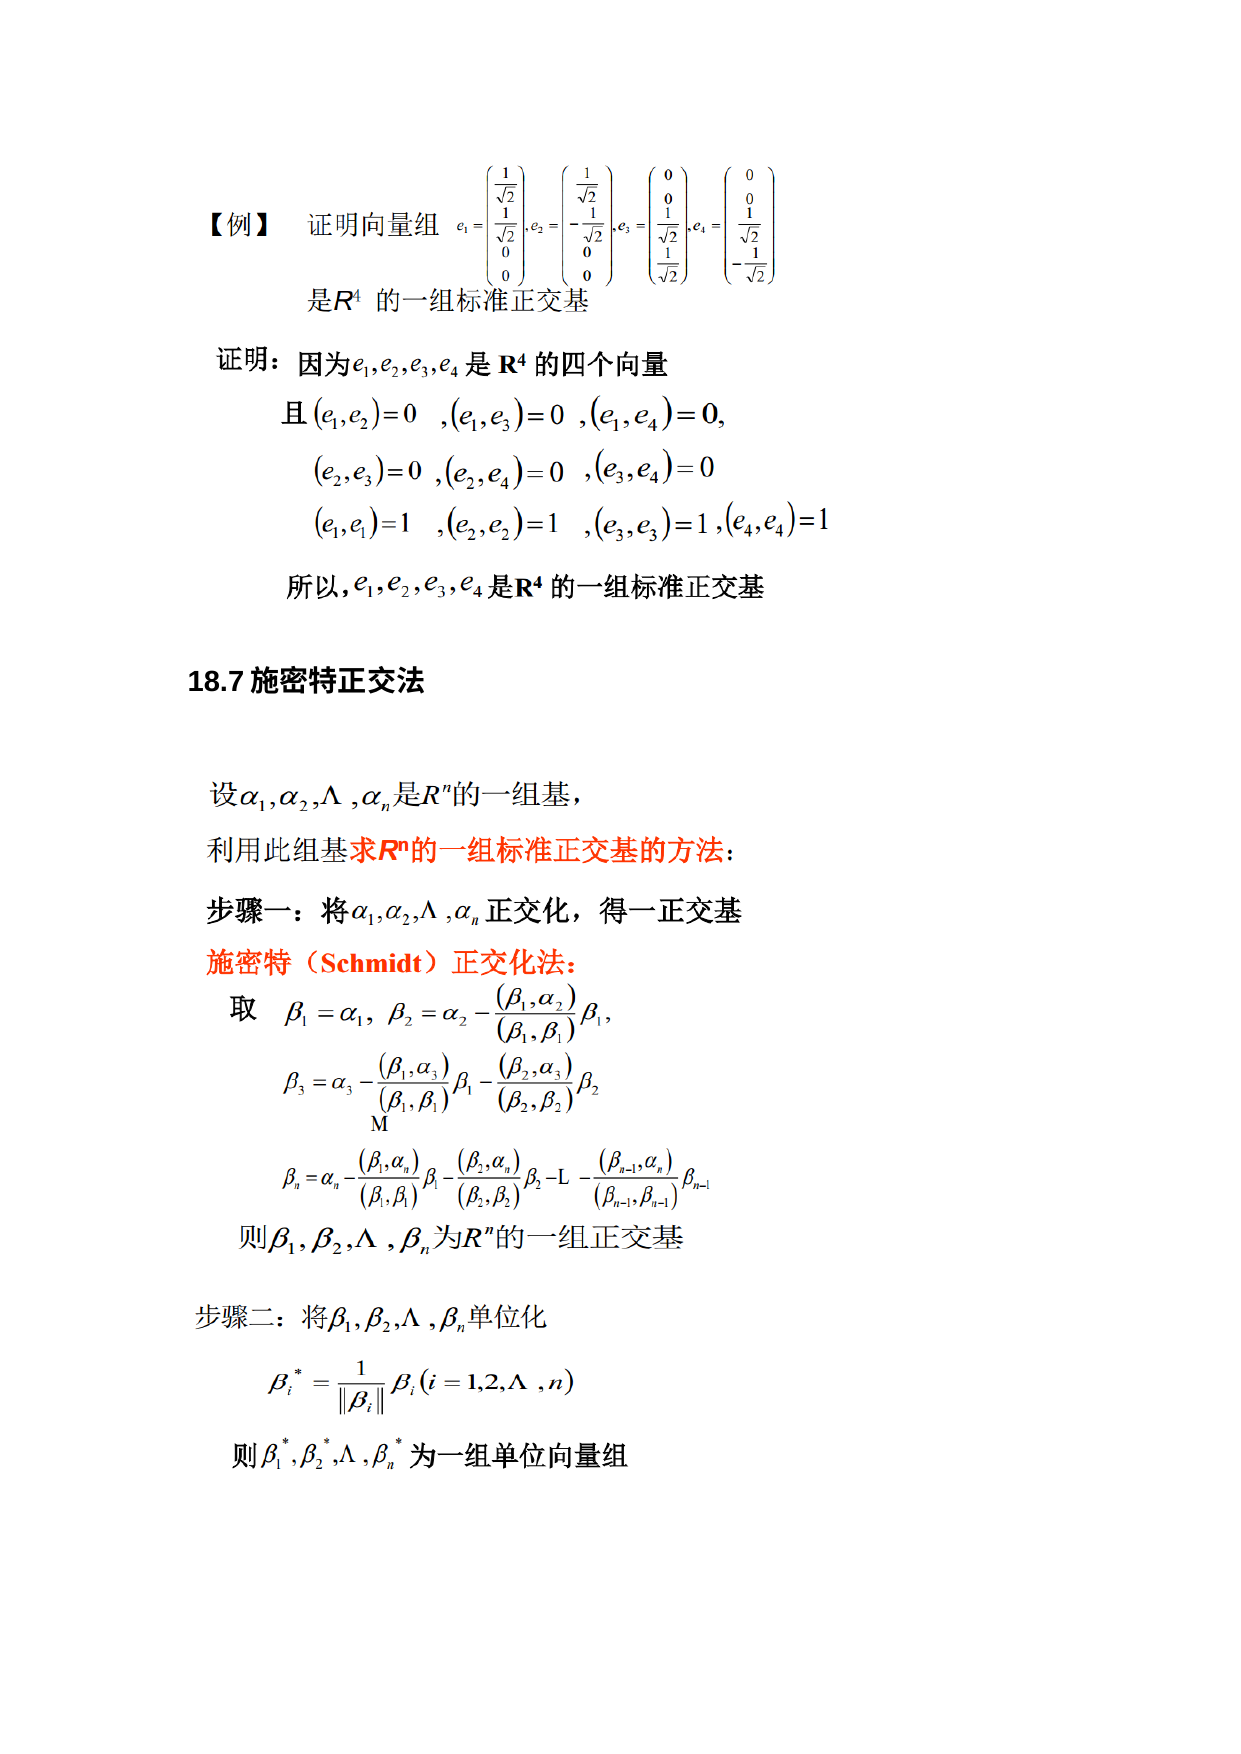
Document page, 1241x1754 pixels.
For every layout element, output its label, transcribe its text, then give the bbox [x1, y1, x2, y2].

picture [187, 764, 777, 1264]
picture [187, 162, 833, 607]
picture [187, 1284, 655, 1488]
subtitle 18.7施密特正交法 [187, 646, 1053, 711]
